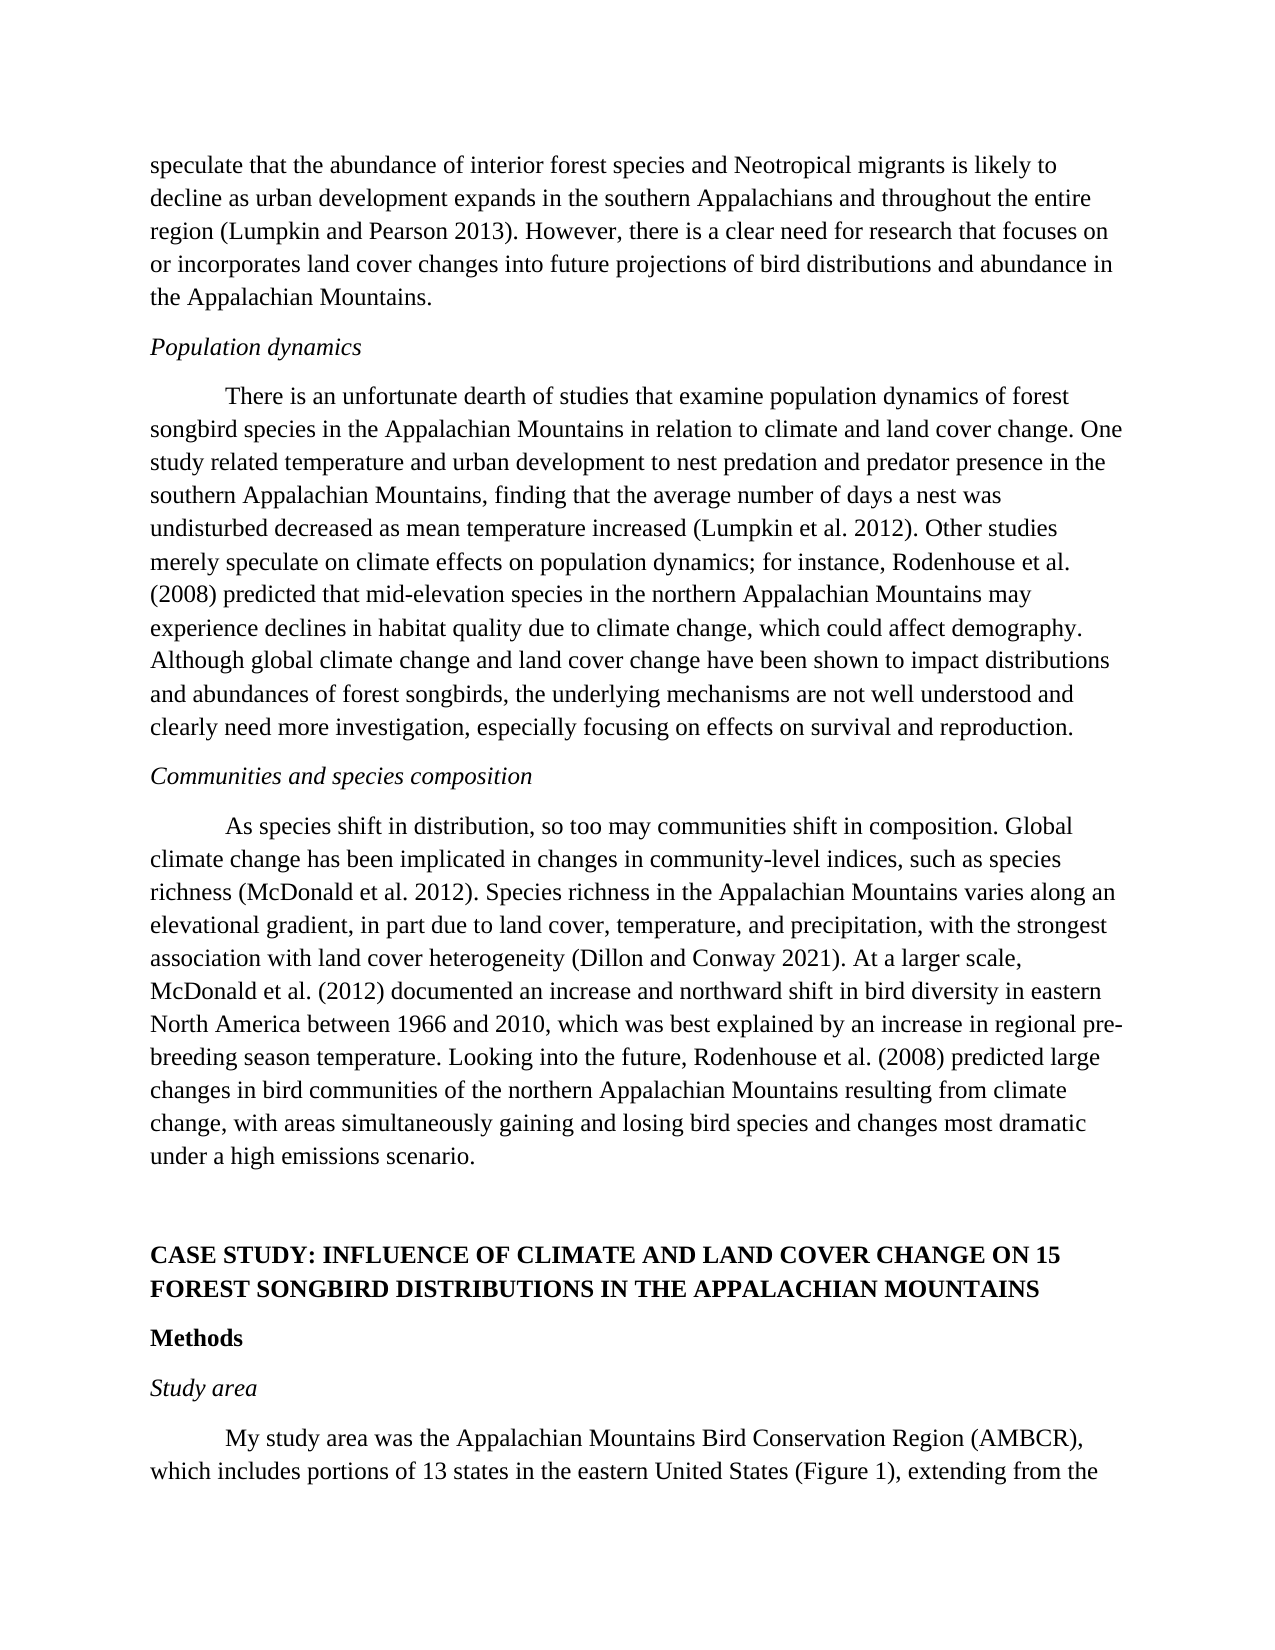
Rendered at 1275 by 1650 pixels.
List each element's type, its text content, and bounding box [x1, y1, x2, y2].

text Communities and species composition [150, 761, 1125, 790]
text Study area [150, 1373, 1125, 1402]
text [150, 1423, 1125, 1484]
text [150, 150, 1125, 311]
text Case study: influence of climate and land cover change on 15 forest songbird distributions in the Appalachian Mountains [150, 1241, 1125, 1302]
text Methods [150, 1323, 1125, 1352]
text There is an unfortunate dearth of studies that examine population dynamics of forest songbird species in the Appalachian Mountains in relation to climate and land cover change. One study related temperature and urban development to nest predation and predator presence in the southern Appalachian Mountains, finding that the average number of days a nest was undisturbed decreased as mean temperature increased (Lumpkin et al. 2012). Other studies merely speculate on climate effects on population dynamics; for instance, Rodenhouse et al. (2008) predicted that mid-elevation species in the northern Appalachian Mountains may experience declines in habitat quality due to climate change, which could affect demography. Although global climate change and land cover change have been shown to impact distributions and abundances of forest songbirds, the underlying mechanisms are not well understood and clearly need more investigation, especially focusing on effects on survival and reproduction. [150, 381, 1125, 740]
text As species shift in distribution, so too may communities shift in composition. Global climate change has been implicated in changes in community-level indices, such as species richness (McDonald et al. 2012). Species richness in the Appalachian Mountains varies along an elevational gradient, in part due to land cover, temperature, and precipitation, with the strongest association with land cover heterogeneity (Dillon and Conway 2021). At a larger scale, McDonald et al. (2012) documented an increase and northward shift in bird diversity in eastern North America between 1966 and 2010, which was best explained by an increase in regional pre-breeding season temperature. Looking into the future, Rodenhouse et al. (2008) predicted large changes in bird communities of the northern Appalachian Mountains resulting from climate change, with areas simultaneously gaining and losing bird species and changes most dramatic under a high emissions scenario. [150, 811, 1125, 1170]
text Population dynamics [150, 332, 1125, 361]
